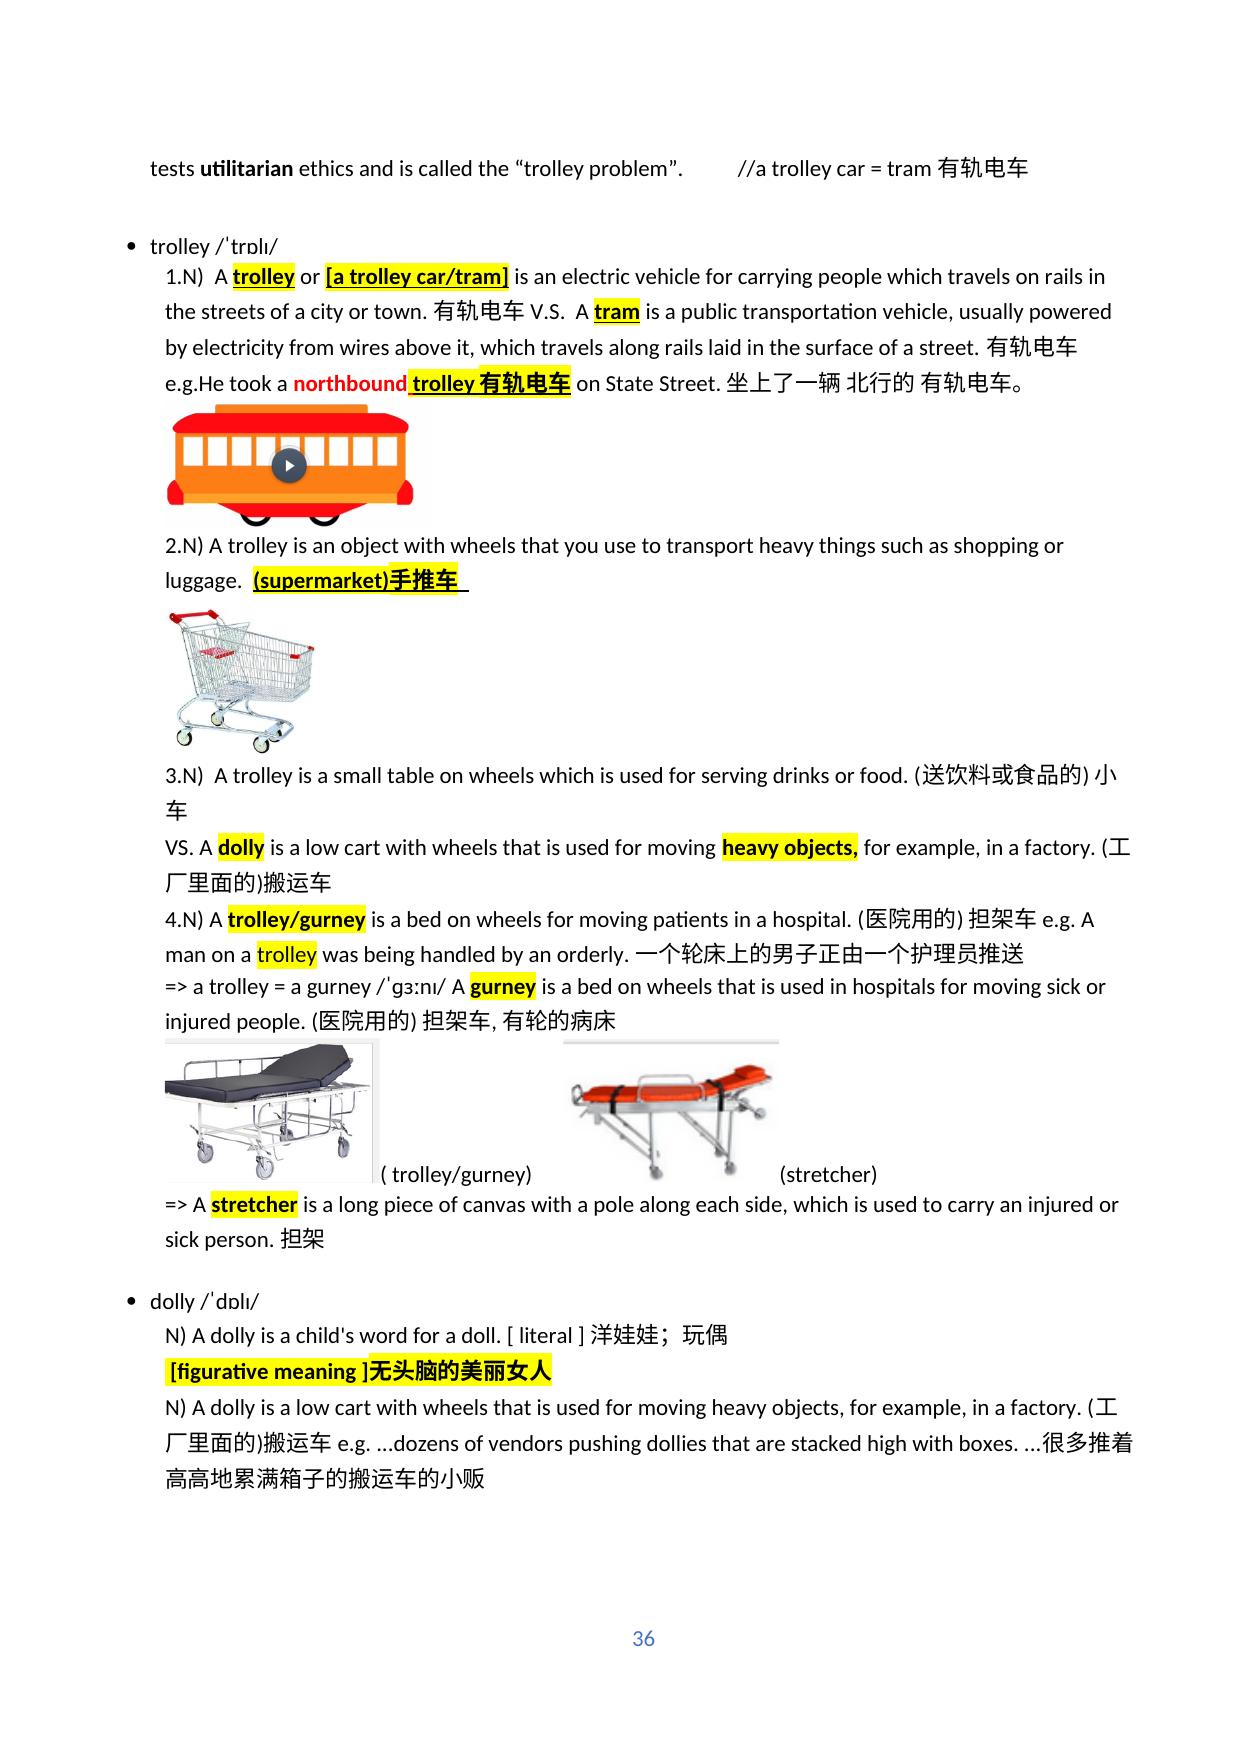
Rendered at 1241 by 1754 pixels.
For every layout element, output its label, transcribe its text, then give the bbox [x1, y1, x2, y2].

list 2.N) A trolley is an object with wheels that you use to transport heavy things such as shopping or luggage. (supermarket)手推车 [165, 531, 1137, 755]
picture [164, 400, 430, 529]
picture [164, 1038, 380, 1183]
list 3.N) A trolley is a small table on wheels which is used for serving drinks or food. (送饮料或食品的) 小车 VS. A dolly is a low cart with wheels that is used for moving heavy objects, for example, in a factory. (工厂里面的)搬运车 [165, 757, 1137, 898]
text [150, 150, 1137, 213]
list => a trolley = a gurney /ˈɡɜːnɪ/ A gurney is a bed on wheels that is used in hospitals for moving sick or injured people. (医院用的) 担架车, 有轮的病床 ( trolley/gurney) (stretcher) => A stretcher is a long piece of canvas with a pole along each side, which is used to carry an injured or sick person. 担架 [165, 972, 1137, 1284]
list trolley /ˈtrɒlɪ/ 1.N) A trolley or [a trolley car/tram] is an electric vehicle for carrying people which travels on rails in the streets of a city or town. 有轨电车 V.S. A tram is a public transportation vehicle, usually powered by electricity from wires above it, which travels along rails laid in the surface of a street. 有轨电车 e.g.He took a northbound trolley有轨电车 on State Street. 坐上了一辆 北行的 有轨电车。 [127, 232, 1137, 529]
picture [563, 1039, 780, 1183]
list 4.N) A trolley/gurney is a bed on wheels for moving patients in a hospital. (医院用的) 担架车e.g. A man on a trolley was being handled by an orderly. 一个轮床上的男子正由一个护理员推送 [165, 901, 1137, 969]
list dolly /ˈdɒlɪ/ N) A dolly is a child's word for a doll. [ literal ] 洋娃娃；玩偶 [figurative meaning ]无头脑的美丽女人 N) A dolly is a low cart with wheels that is used for moving heavy objects, for example, in a factory. (工厂里面的)搬运车 e.g. ...dozens of vendors pushing dollies that are stacked high with boxes. ...很多推着高高地累满箱子的搬运车的小贩 [127, 1287, 1137, 1494]
picture [164, 597, 323, 755]
